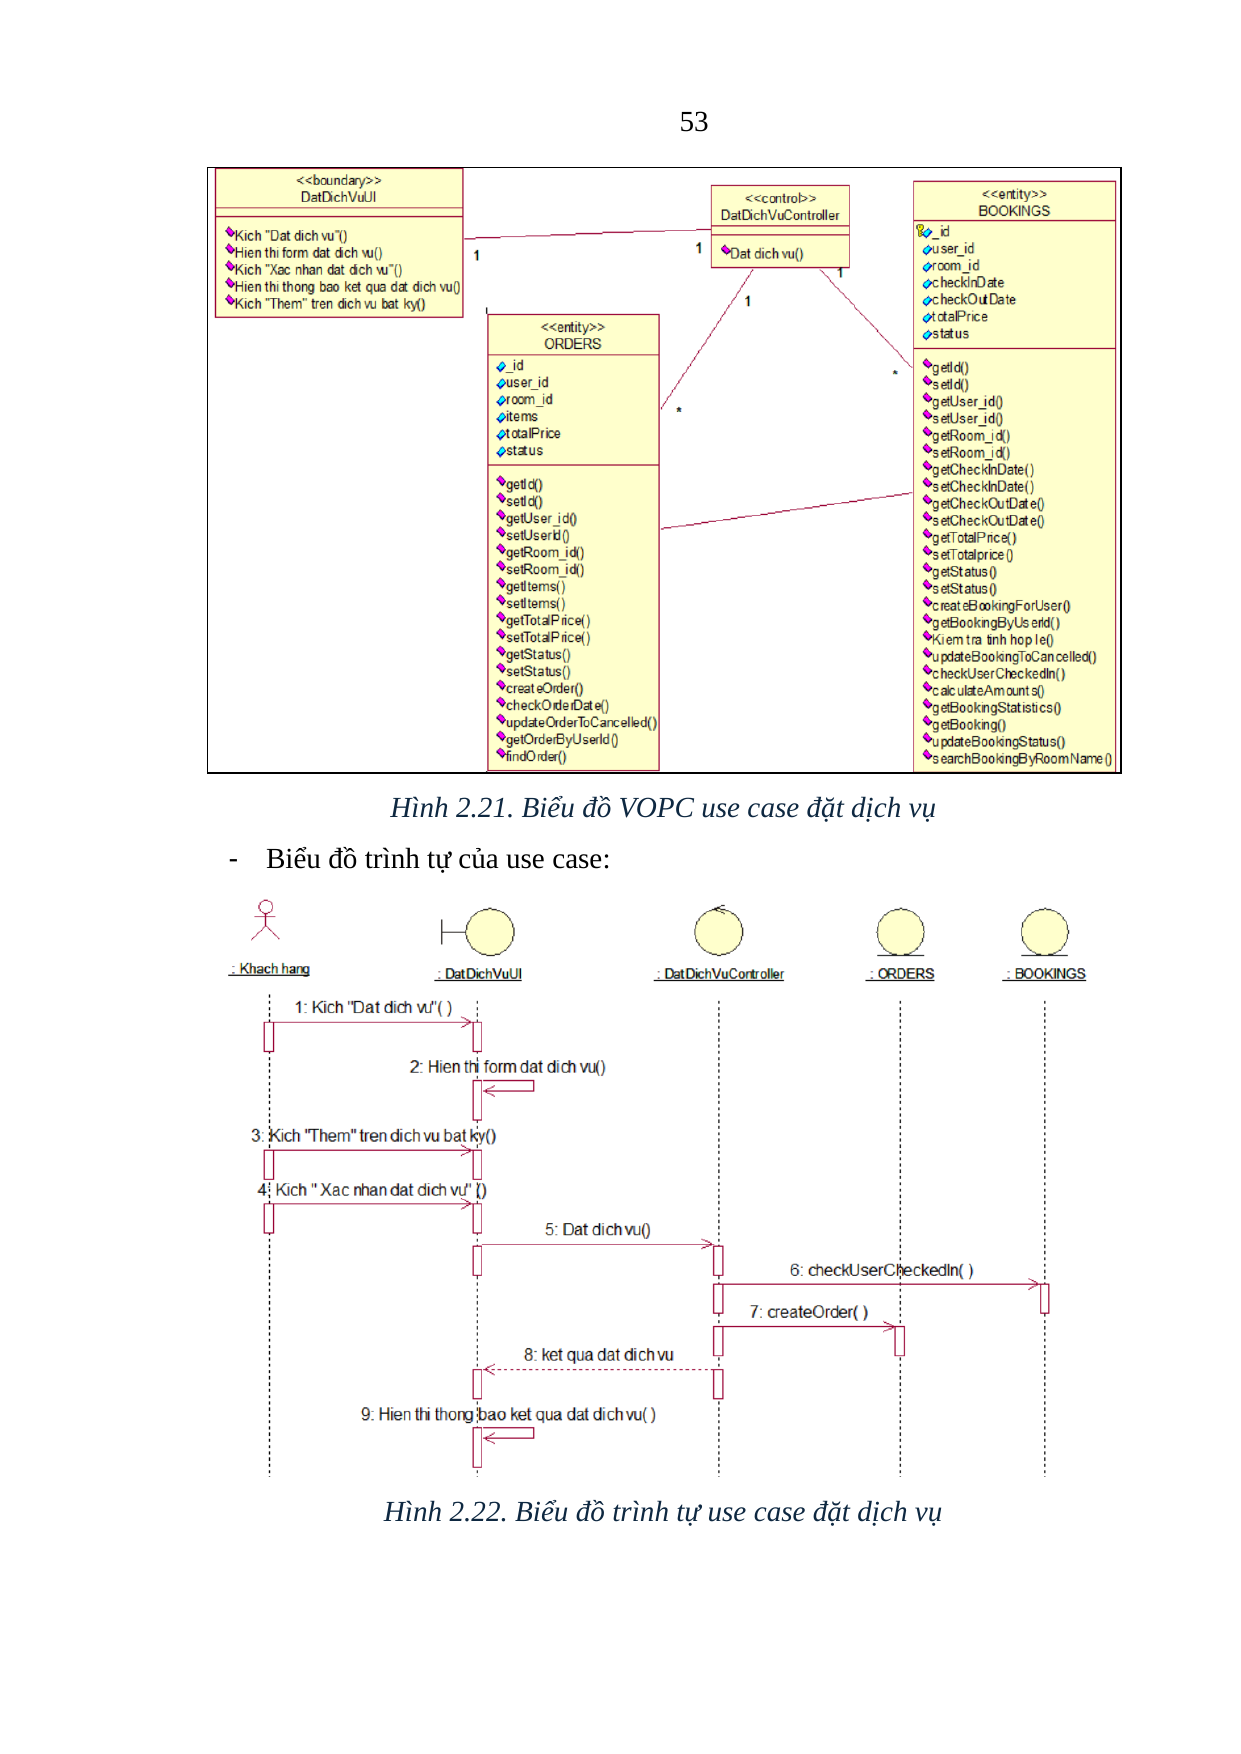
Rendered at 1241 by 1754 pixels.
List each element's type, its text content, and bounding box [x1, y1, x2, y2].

picture [206, 891, 1123, 1477]
picture [208, 168, 1120, 772]
list Biểu đồ trình tự của use case: [228, 841, 1122, 874]
